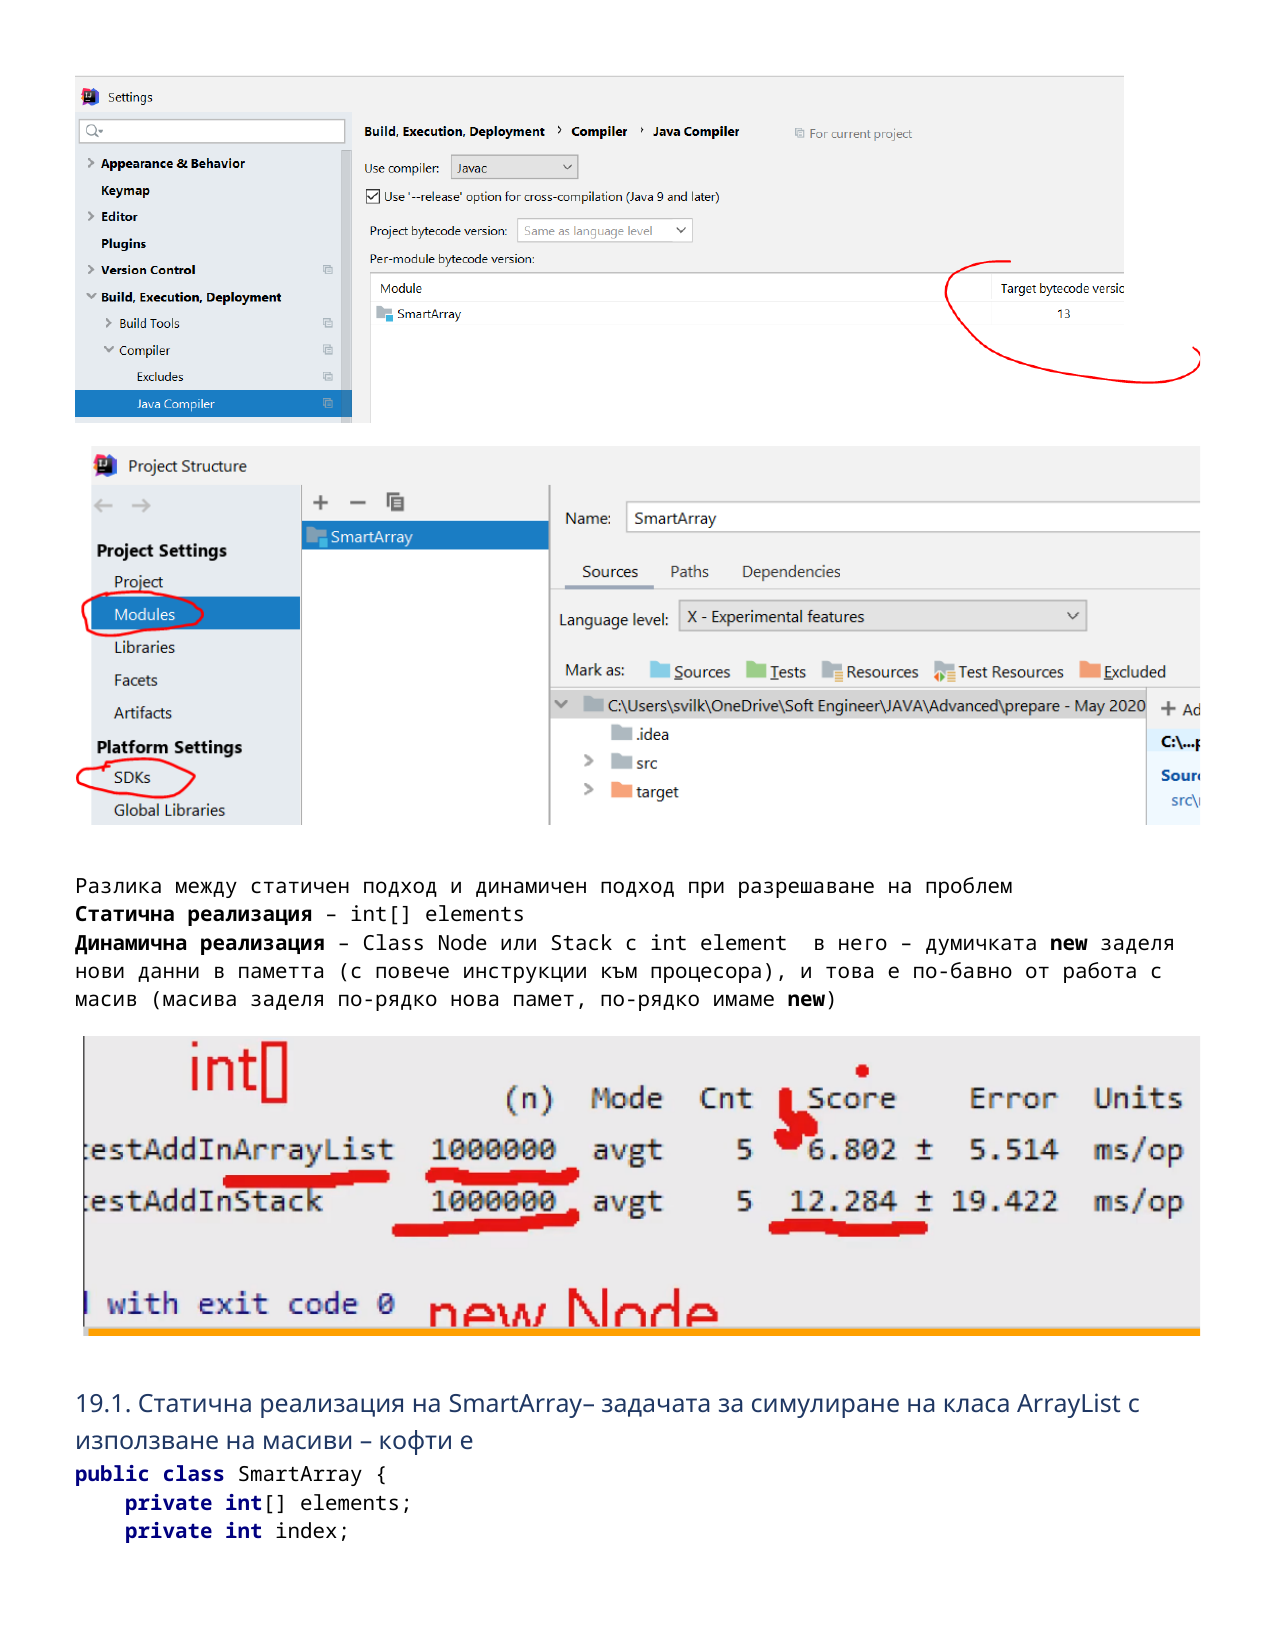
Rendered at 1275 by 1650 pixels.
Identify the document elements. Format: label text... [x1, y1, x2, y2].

subtitle 19.1. Статична реализация на SmartArray– задачата за симулиране на класа ArrayList с използване на масиви – кофти е [75, 1386, 1200, 1456]
text Статична реализация – int[] elements [75, 899, 1200, 928]
text Динамична реализация – Class Node или Stack с int element в него – думичката new заделя нови данни в паметта (с повече инструкции към процесора), и това е по-бавно от работа с масив (масива заделя по-рядко нова памет, по-рядко имаме new) [75, 928, 1200, 1013]
text Разлика между статичен подход и динамичен подход при разрешаване на проблем [75, 871, 1200, 899]
picture [75, 1036, 1200, 1336]
picture [75, 446, 1200, 825]
picture [75, 75, 1200, 423]
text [75, 1459, 1200, 1573]
